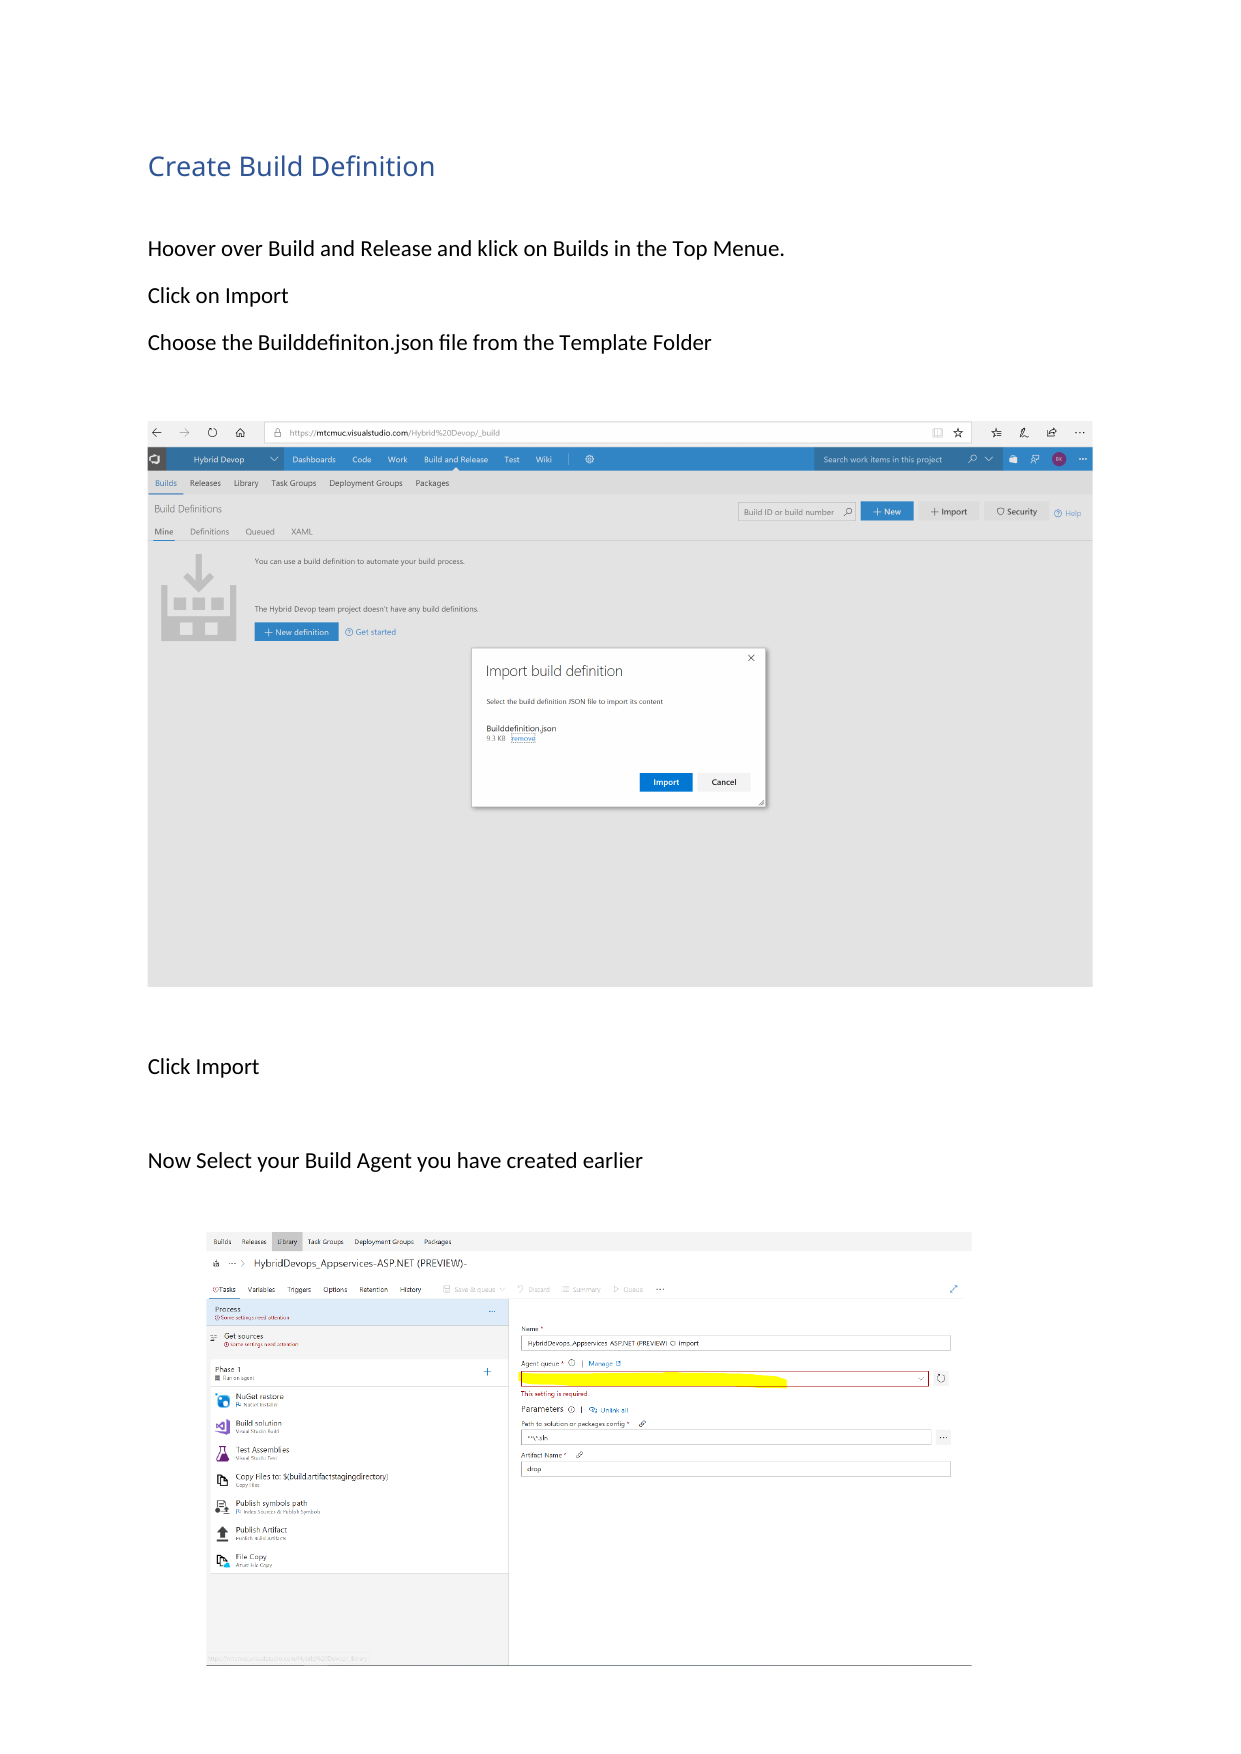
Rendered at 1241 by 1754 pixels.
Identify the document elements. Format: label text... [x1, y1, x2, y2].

picture [206, 1232, 972, 1666]
subtitle Create Build Definition [148, 148, 1093, 184]
text Click on Import [148, 281, 1093, 309]
text Hoover over Build and Release and klick on Builds in the Top Menue. [148, 234, 1093, 262]
text Choose the Builddefiniton.json file from the Template Folder [148, 328, 1093, 356]
text Click Import [148, 1052, 1093, 1080]
text Now Select your Build Agent you have created earlier [148, 1146, 1093, 1174]
picture [147, 421, 1093, 987]
